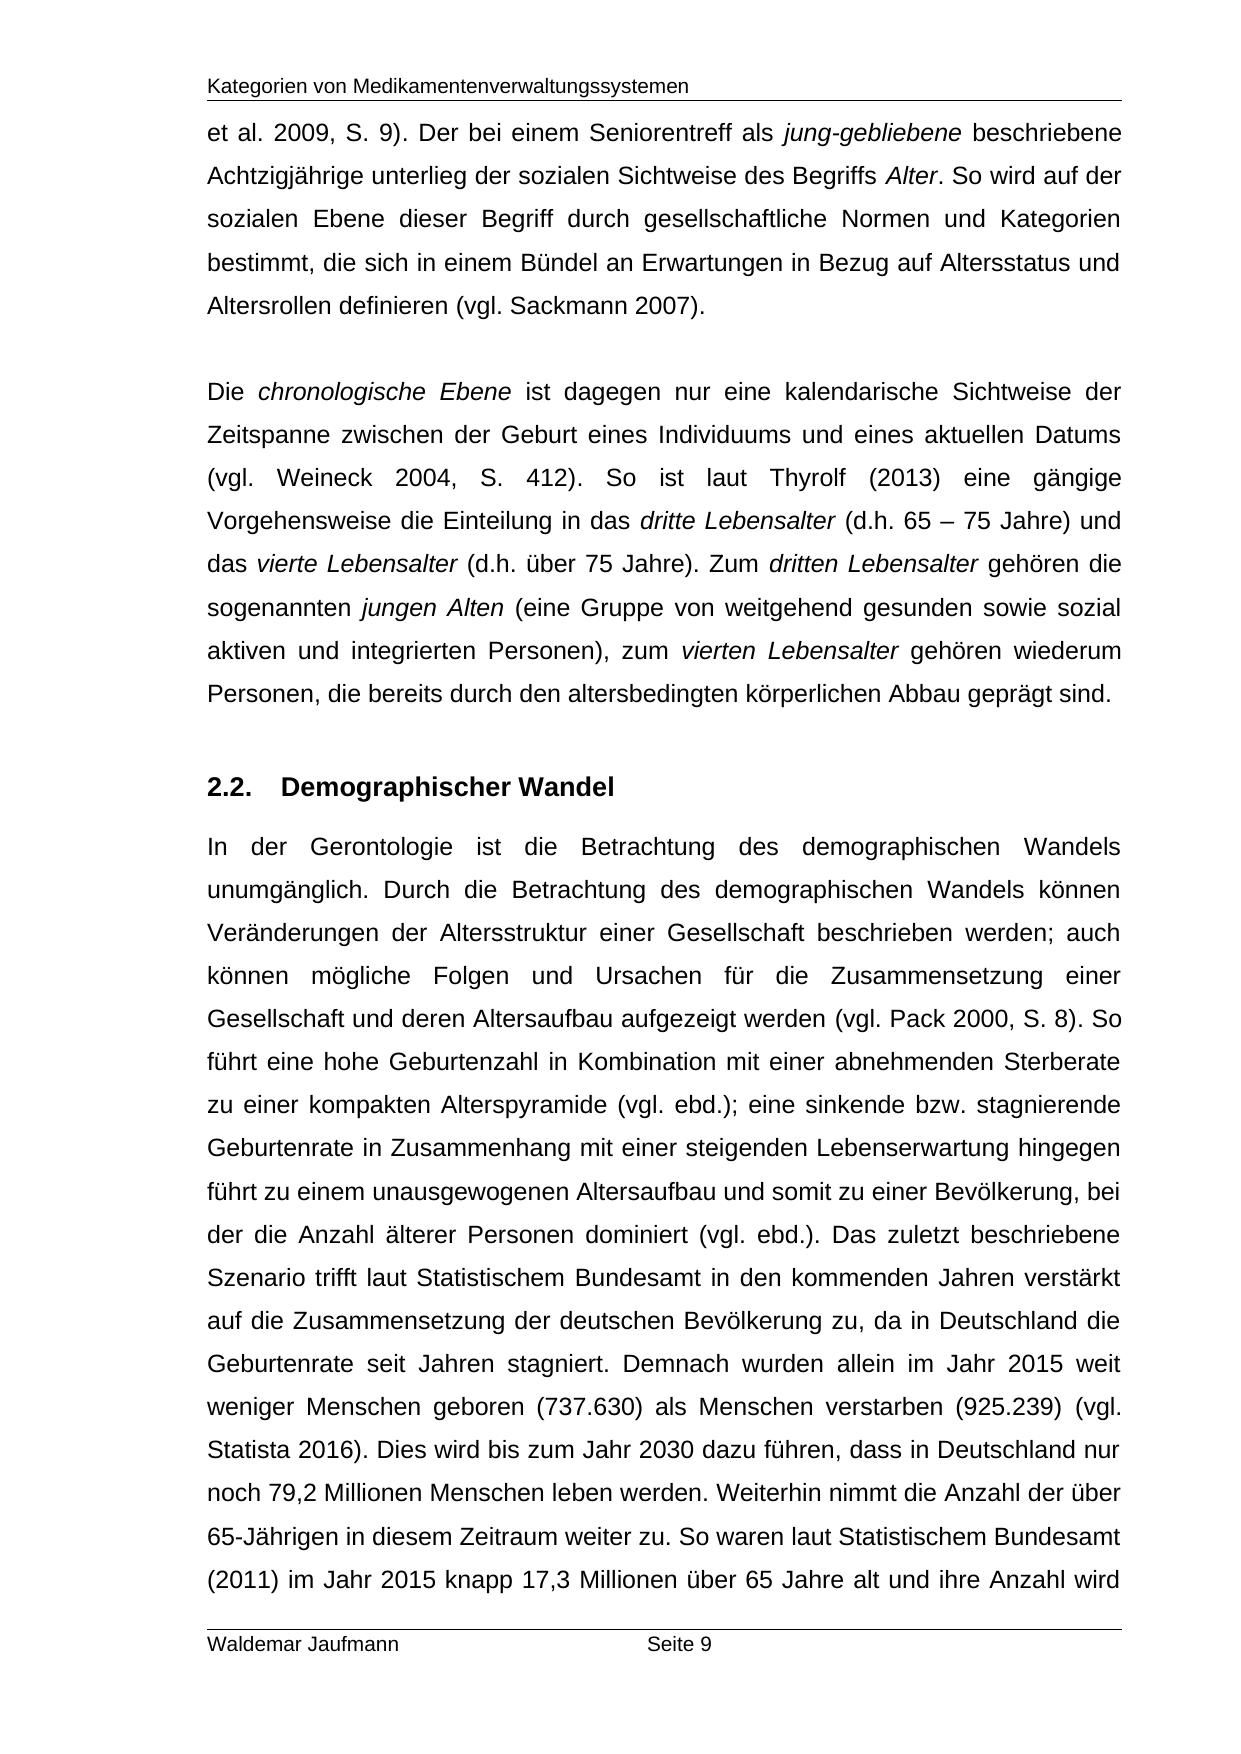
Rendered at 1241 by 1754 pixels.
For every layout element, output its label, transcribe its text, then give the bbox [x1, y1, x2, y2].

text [207, 118, 1122, 319]
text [207, 831, 1122, 1593]
text Die chronologische Ebene ist dagegen nur eine kalendarische Sichtweise der Zeitspanne zwischen der Geburt eines Individuums und eines aktuellen Datums (vgl. Weineck 2004, S. 412). So ist laut Thyrolf (2013) eine gängige Vorgehensweise die Einteilung in das dritte Lebensalter (d.h. 65 – 75 Jahre) und das vierte Lebensalter (d.h. über 75 Jahre). Zum dritten Lebensalter gehören die sogenannten jungen Alten (eine Gruppe von weitgehend gesunden sowie sozial aktiven und integrierten Personen), zum vierten Lebensalter gehören wiederum Personen, die bereits durch den altersbedingten körperlichen Abbau geprägt sind. [207, 377, 1122, 707]
subtitle Demographischer Wandel [207, 771, 1122, 803]
